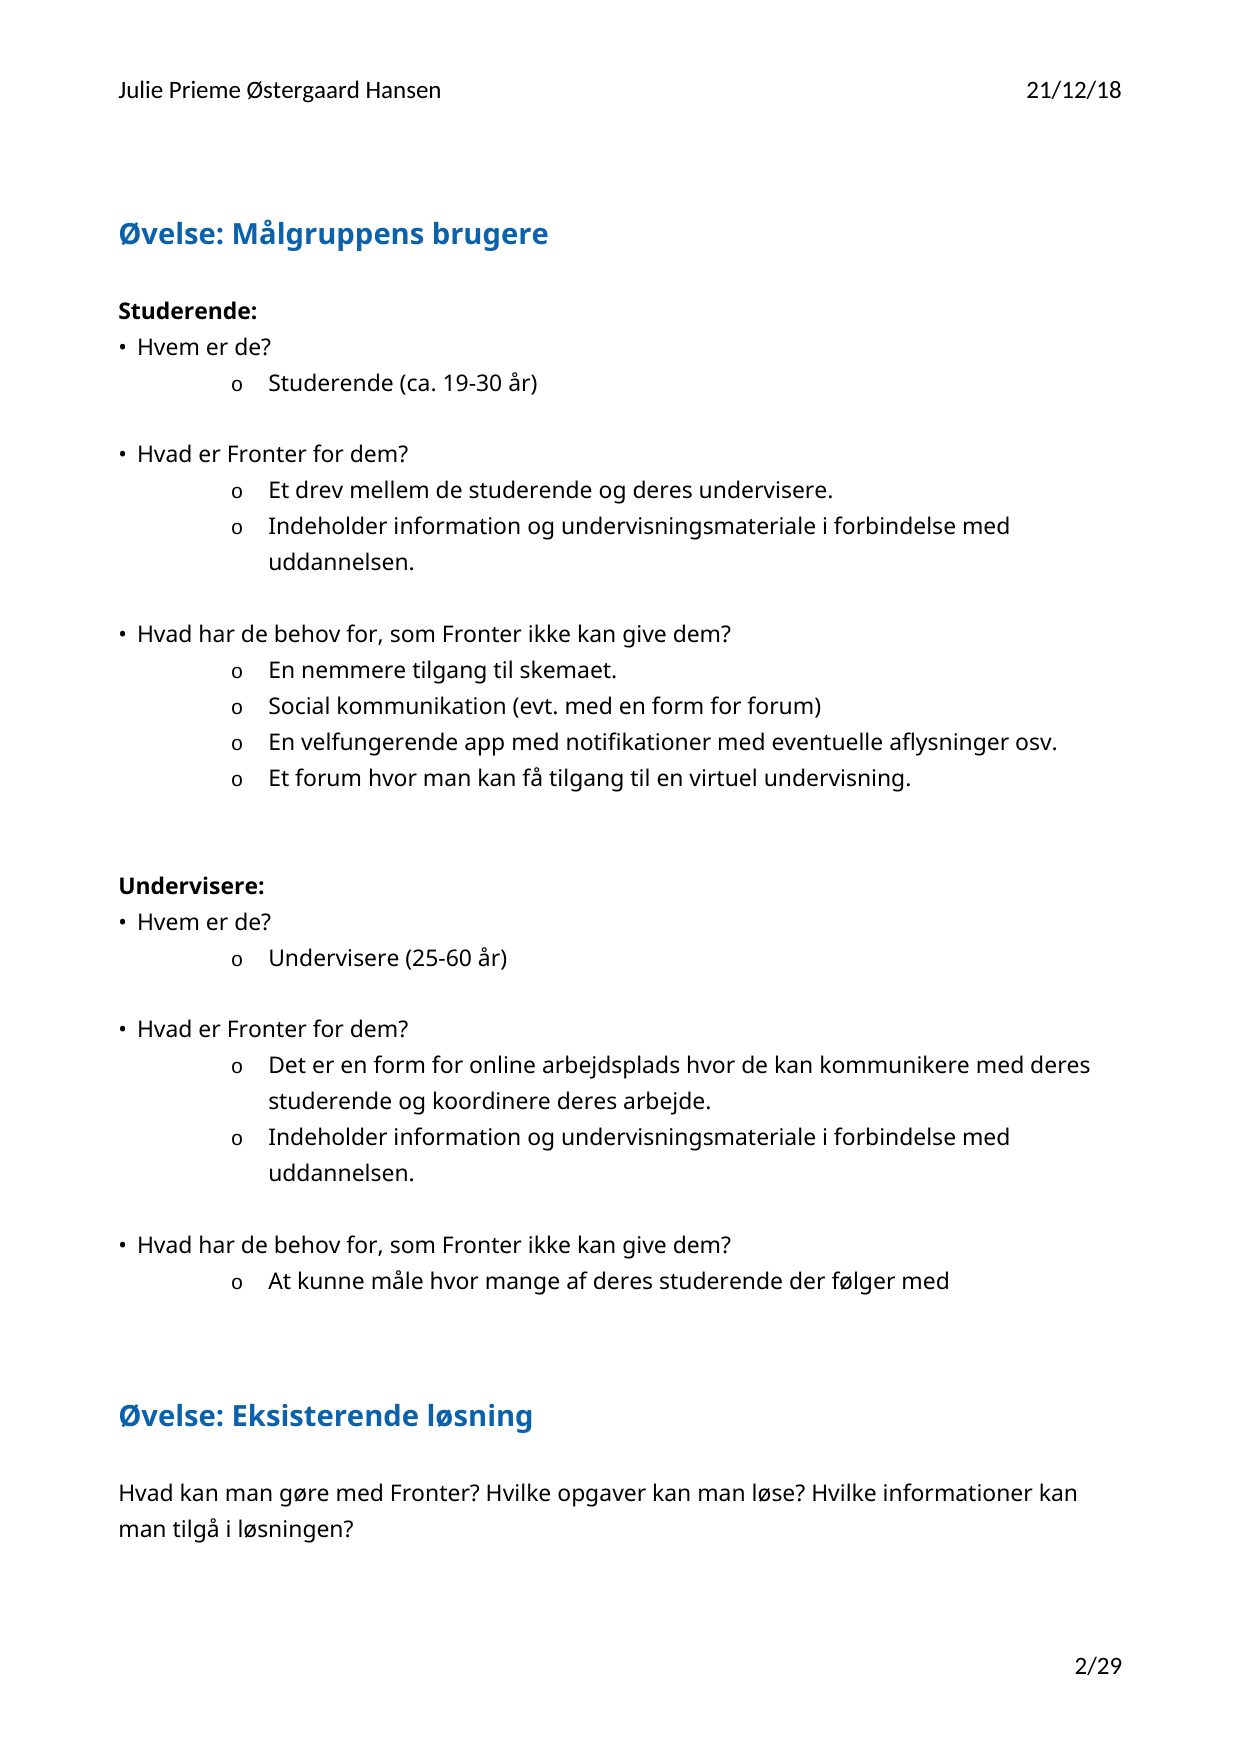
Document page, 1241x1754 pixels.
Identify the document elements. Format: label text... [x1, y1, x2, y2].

text Undervisere: [118, 870, 1122, 901]
list Studerende (ca. 19-30 år) [231, 367, 1122, 398]
list En velfungerende app med notifikationer med eventuelle aflysninger osv. [231, 726, 1122, 757]
list En nemmere tilgang til skemaet. [231, 654, 1122, 685]
text Hvad kan man gøre med Fronter? Hvilke opgaver kan man løse? Hvilke informationer kan man tilgå i løsningen? [118, 1477, 1122, 1544]
list Indeholder information og undervisningsmateriale i forbindelse med uddannelsen. [231, 1121, 1122, 1188]
list Et drev mellem de studerende og deres undervisere. [231, 474, 1122, 506]
text Øvelse: Eksisterende løsning [118, 1396, 1122, 1435]
list Indeholder information og undervisningsmateriale i forbindelse med uddannelsen. [231, 510, 1122, 577]
list Hvad har de behov for, som Fronter ikke kan give dem? [118, 1229, 1122, 1260]
list Det er en form for online arbejdsplads hvor de kan kommunikere med deres studerende og koordinere deres arbejde. [231, 1049, 1122, 1117]
list Undervisere (25-60 år) [231, 942, 1122, 973]
list Hvad har de behov for, som Fronter ikke kan give dem? [118, 618, 1122, 649]
list Social kommunikation (evt. med en form for forum) [231, 690, 1122, 721]
list Hvad er Fronter for dem? [118, 438, 1122, 470]
list Hvem er de? [118, 331, 1122, 362]
list At kunne måle hvor mange af deres studerende der følger med [231, 1265, 1122, 1296]
text Studerende: [118, 295, 1122, 326]
text Øvelse: Målgruppens brugere [118, 213, 1122, 253]
list Hvem er de? [118, 906, 1122, 937]
list Et forum hvor man kan få tilgang til en virtuel undervisning. [231, 762, 1122, 793]
list Hvad er Fronter for dem? [118, 1013, 1122, 1045]
